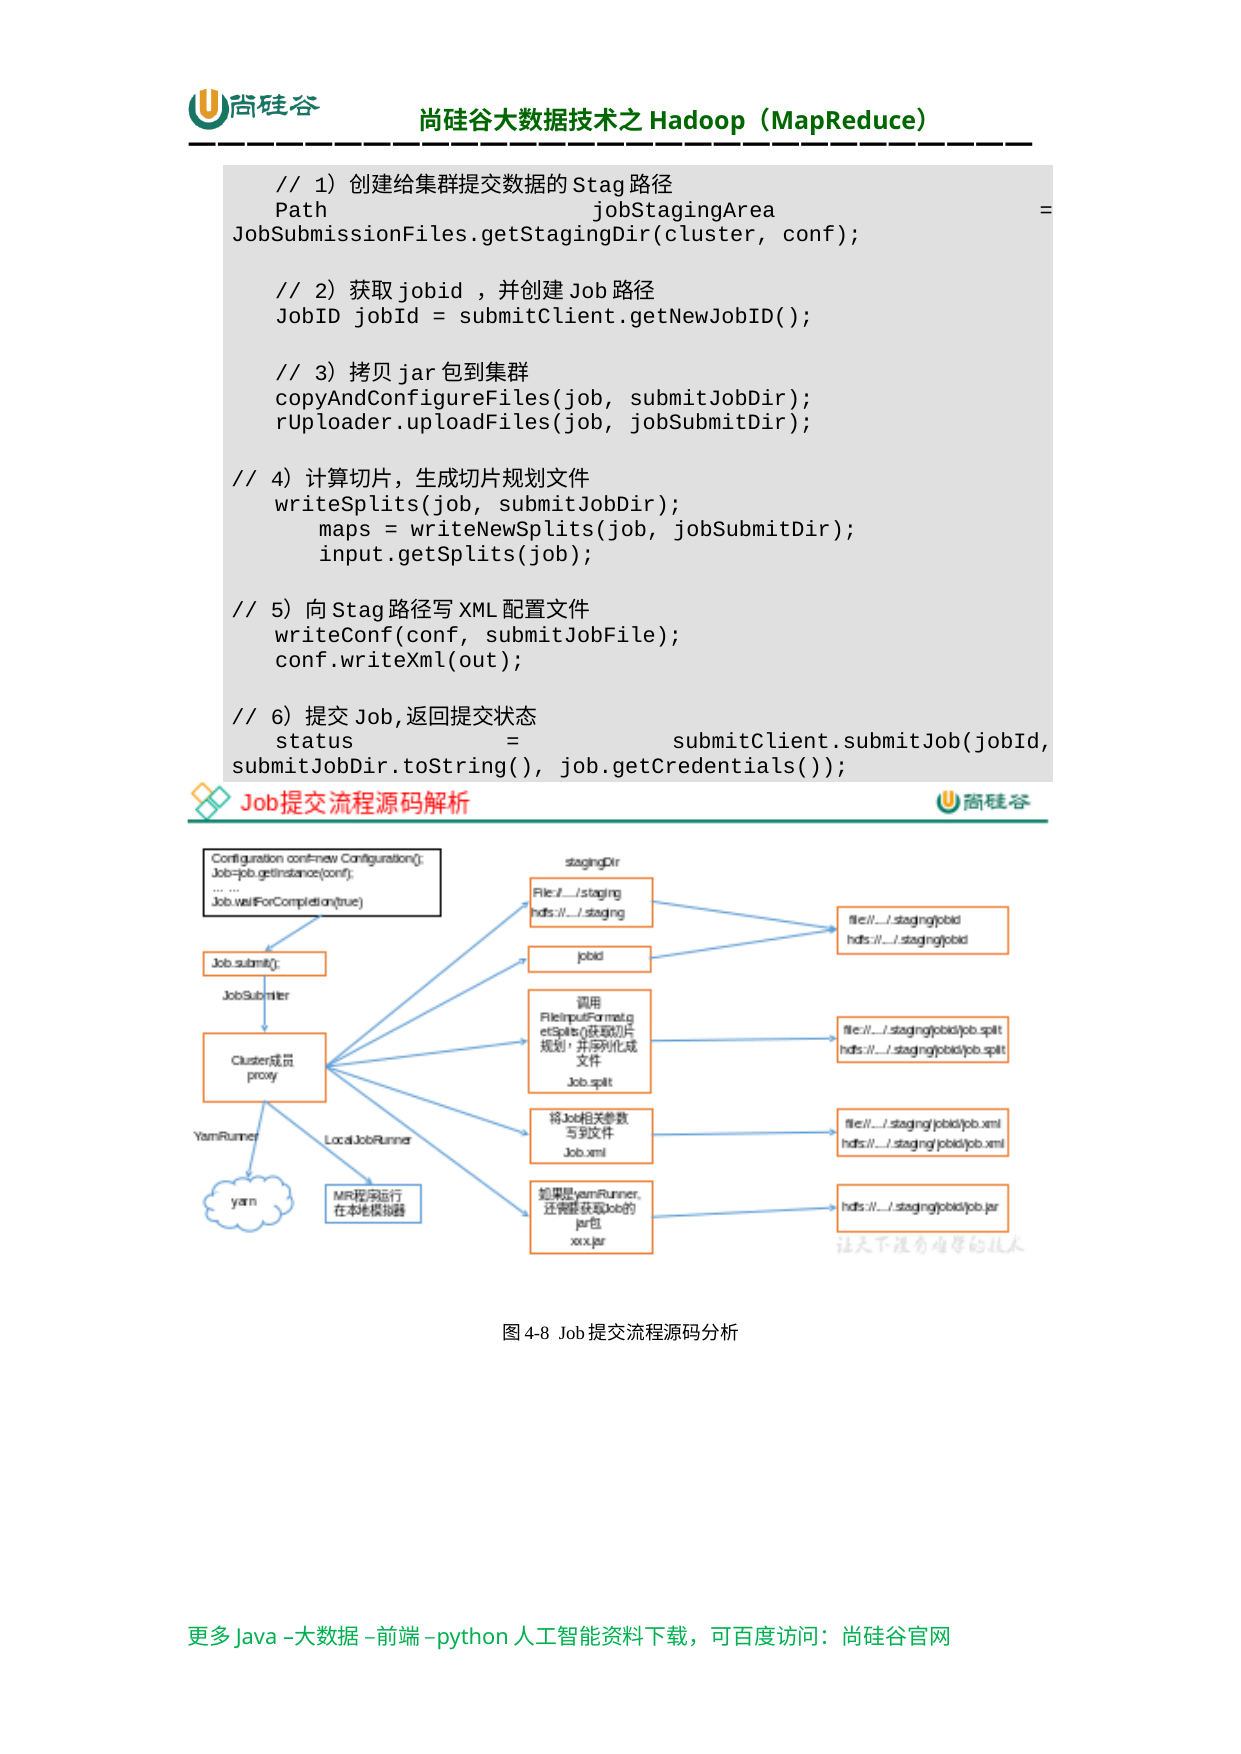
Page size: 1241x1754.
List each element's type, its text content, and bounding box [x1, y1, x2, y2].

text maps = writeNewSplits(job, jobSubmitDir); [223, 518, 1053, 543]
text JobID jobId = submitClient.getNewJobID(); [223, 305, 1053, 330]
text status = submitClient.submitJob(jobId, submitJobDir.toString(), job.getCredentials()); [223, 731, 1053, 782]
text conf.writeXml(out); [223, 649, 1053, 674]
text writeConf(conf, submitJobFile); [223, 624, 1053, 649]
text // 2）获取jobid ，并创建Job路径 [223, 273, 1053, 305]
text Path jobStagingArea = JobSubmissionFiles.getStagingDir(cluster, conf); [223, 199, 1053, 248]
text writeSplits(job, submitJobDir); [223, 493, 1053, 518]
text // 1）创建给集群提交数据的Stag路径 [223, 165, 1053, 199]
text 图4-8 Job提交流程源码分析 [187, 1315, 1053, 1347]
text // 6）提交Job,返回提交状态 [223, 699, 1053, 731]
text // 3）拷贝jar包到集群 [223, 355, 1053, 387]
text // 5）向Stag路径写XML配置文件 [223, 592, 1053, 624]
text input.getSplits(job); [223, 543, 1053, 567]
text rUploader.uploadFiles(job, jobSubmitDir); [223, 412, 1053, 436]
text // 4）计算切片，生成切片规划文件 [223, 461, 1053, 493]
text copyAndConfigureFiles(job, submitJobDir); [223, 387, 1053, 412]
